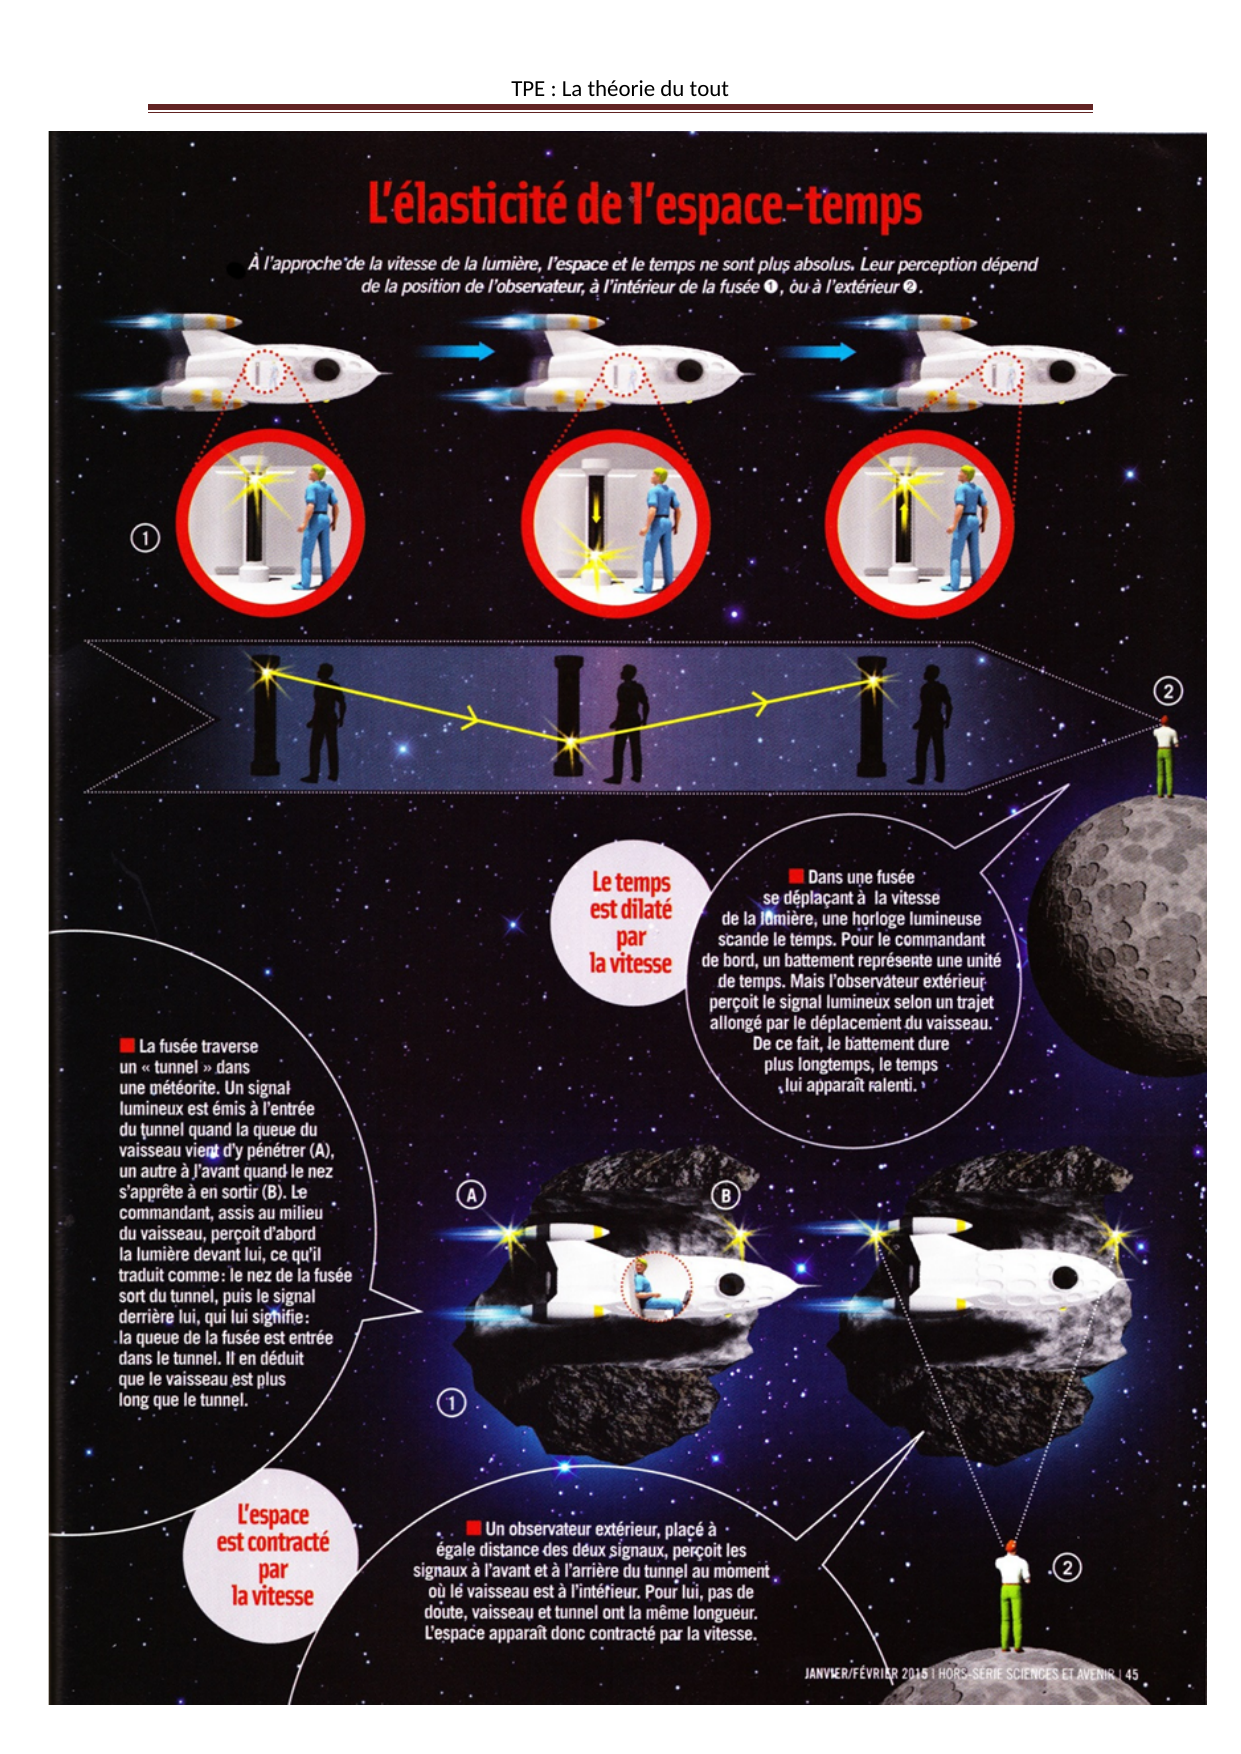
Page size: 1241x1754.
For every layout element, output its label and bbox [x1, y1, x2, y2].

picture [48, 131, 1207, 1705]
